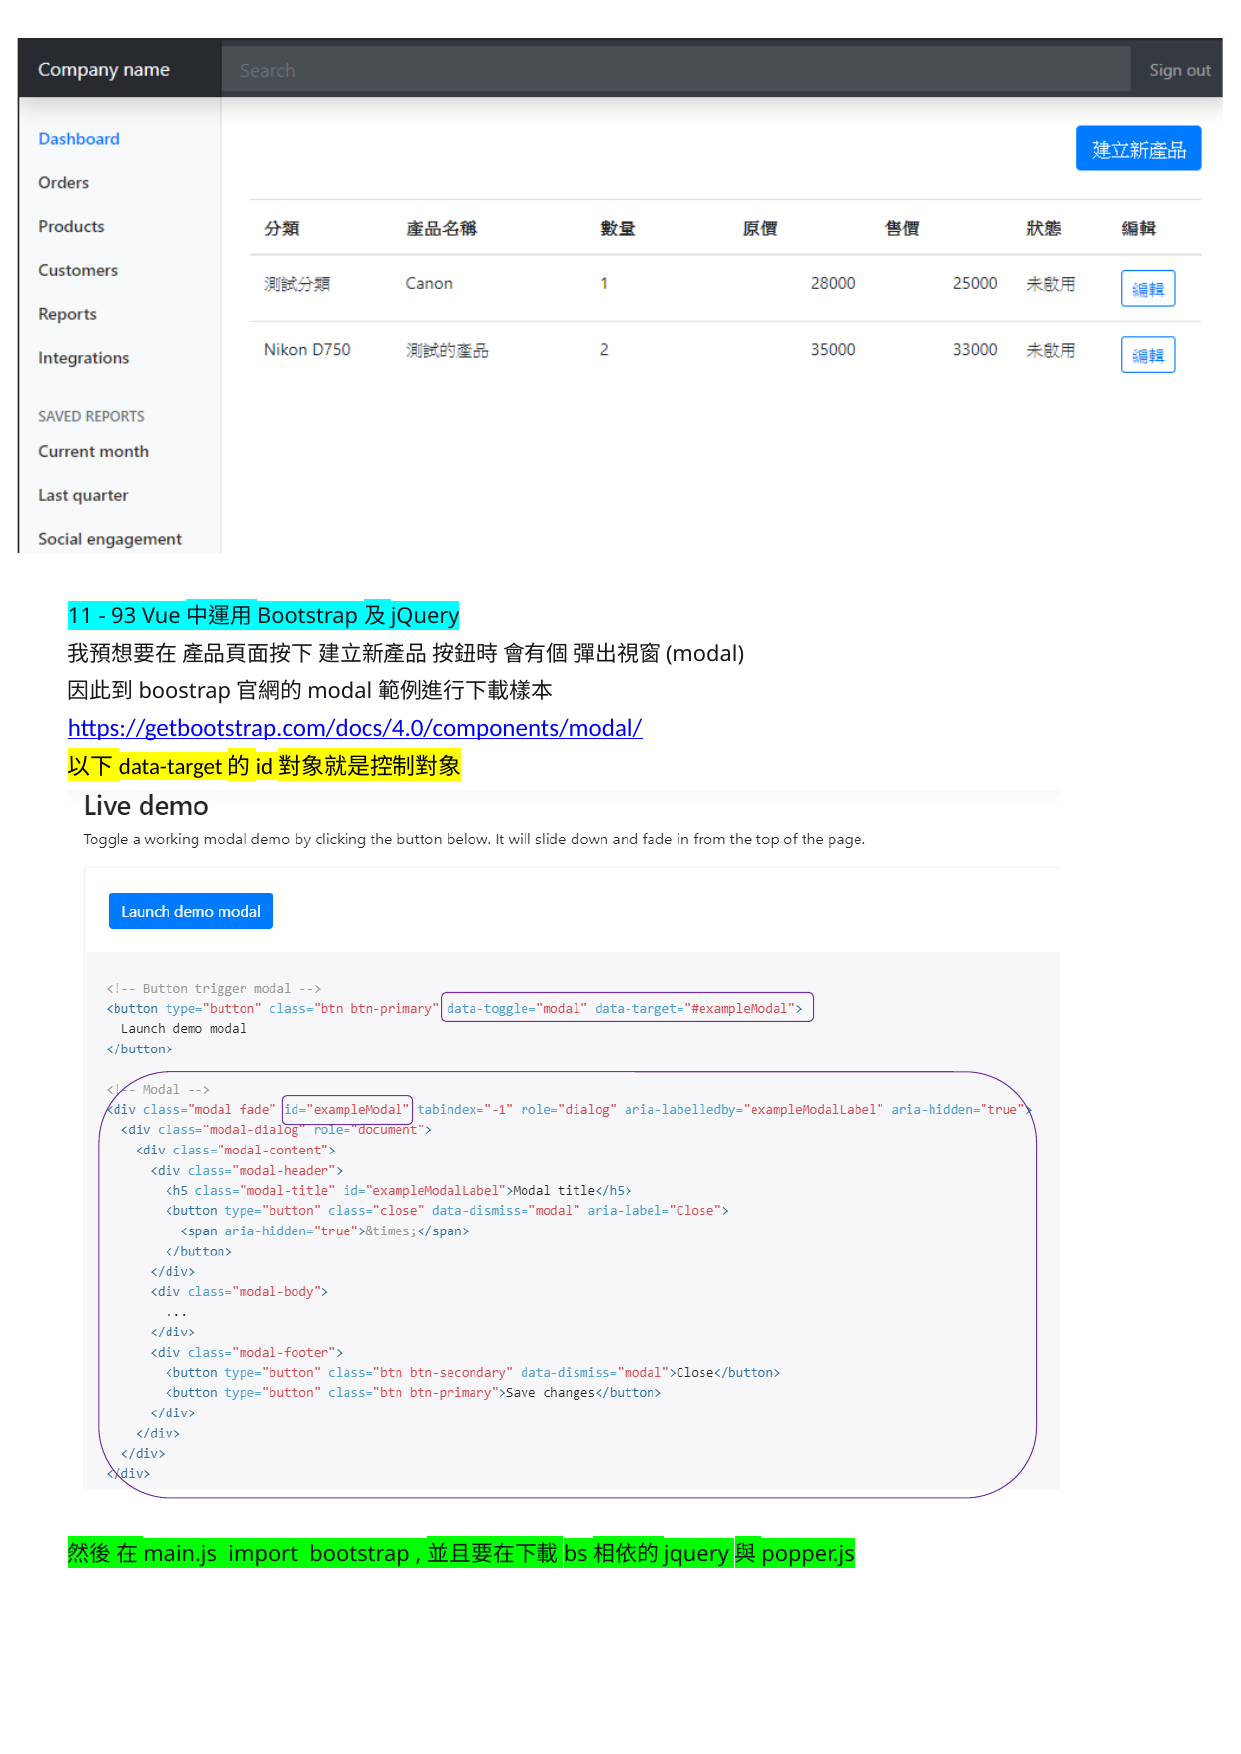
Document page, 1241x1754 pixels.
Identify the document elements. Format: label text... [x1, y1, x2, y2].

text 11 - 93 Vue 中運用 Bootstrap 及 jQuery [18, 596, 1222, 633]
text https://getbootstrap.com/docs/4.0/components/modal/ [18, 708, 1222, 746]
text 我預想要在 產品頁面按下 建立新產品 按鈕時 會有個 彈出視窗 (modal) [18, 633, 1222, 671]
text 因此到 boostrap 官網的 modal 範例進行下載樣本 [18, 671, 1222, 708]
text 以下 data-target 的 id 對象就是控制對象 [18, 746, 1222, 783]
text 然後 在 main.js import bootstrap , 並且要在下載 bs 相依的 jquery 與 popper.js [18, 1533, 1222, 1571]
